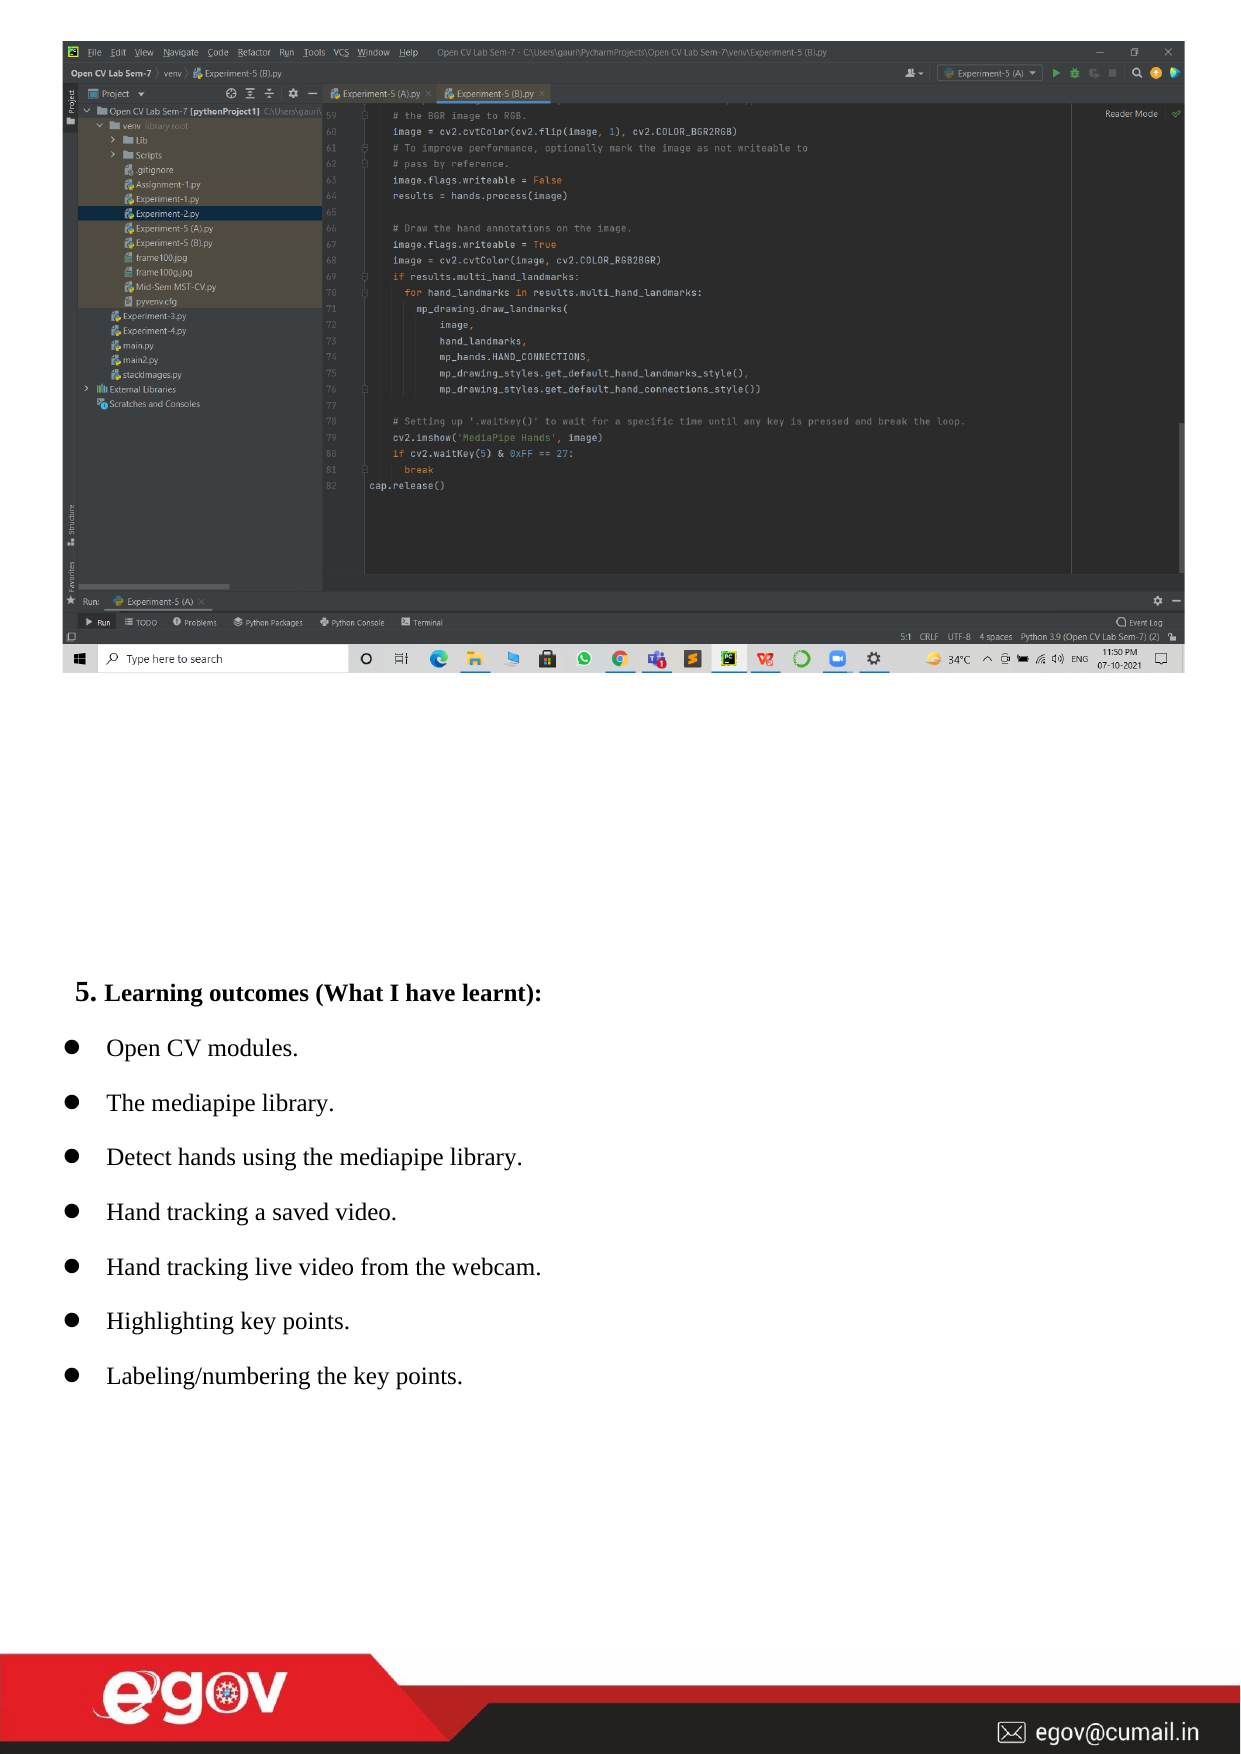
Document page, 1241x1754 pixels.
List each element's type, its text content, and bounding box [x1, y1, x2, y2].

list Hand tracking live video from the webcam. [62, 1252, 1240, 1280]
picture [0, 1653, 1241, 1754]
list Highlighting key points. [62, 1306, 1240, 1335]
list Labeling/numbering the key points. [62, 1361, 1240, 1390]
list Hand tracking a saved video. [62, 1197, 1240, 1226]
subtitle Learning outcomes (What I have learnt): [75, 974, 1240, 1008]
list Detect hands using the mediapipe library. [62, 1142, 1240, 1171]
list The mediapipe library. [62, 1088, 1240, 1117]
list Open CV modules. [62, 1033, 1240, 1062]
picture [62, 41, 1185, 673]
